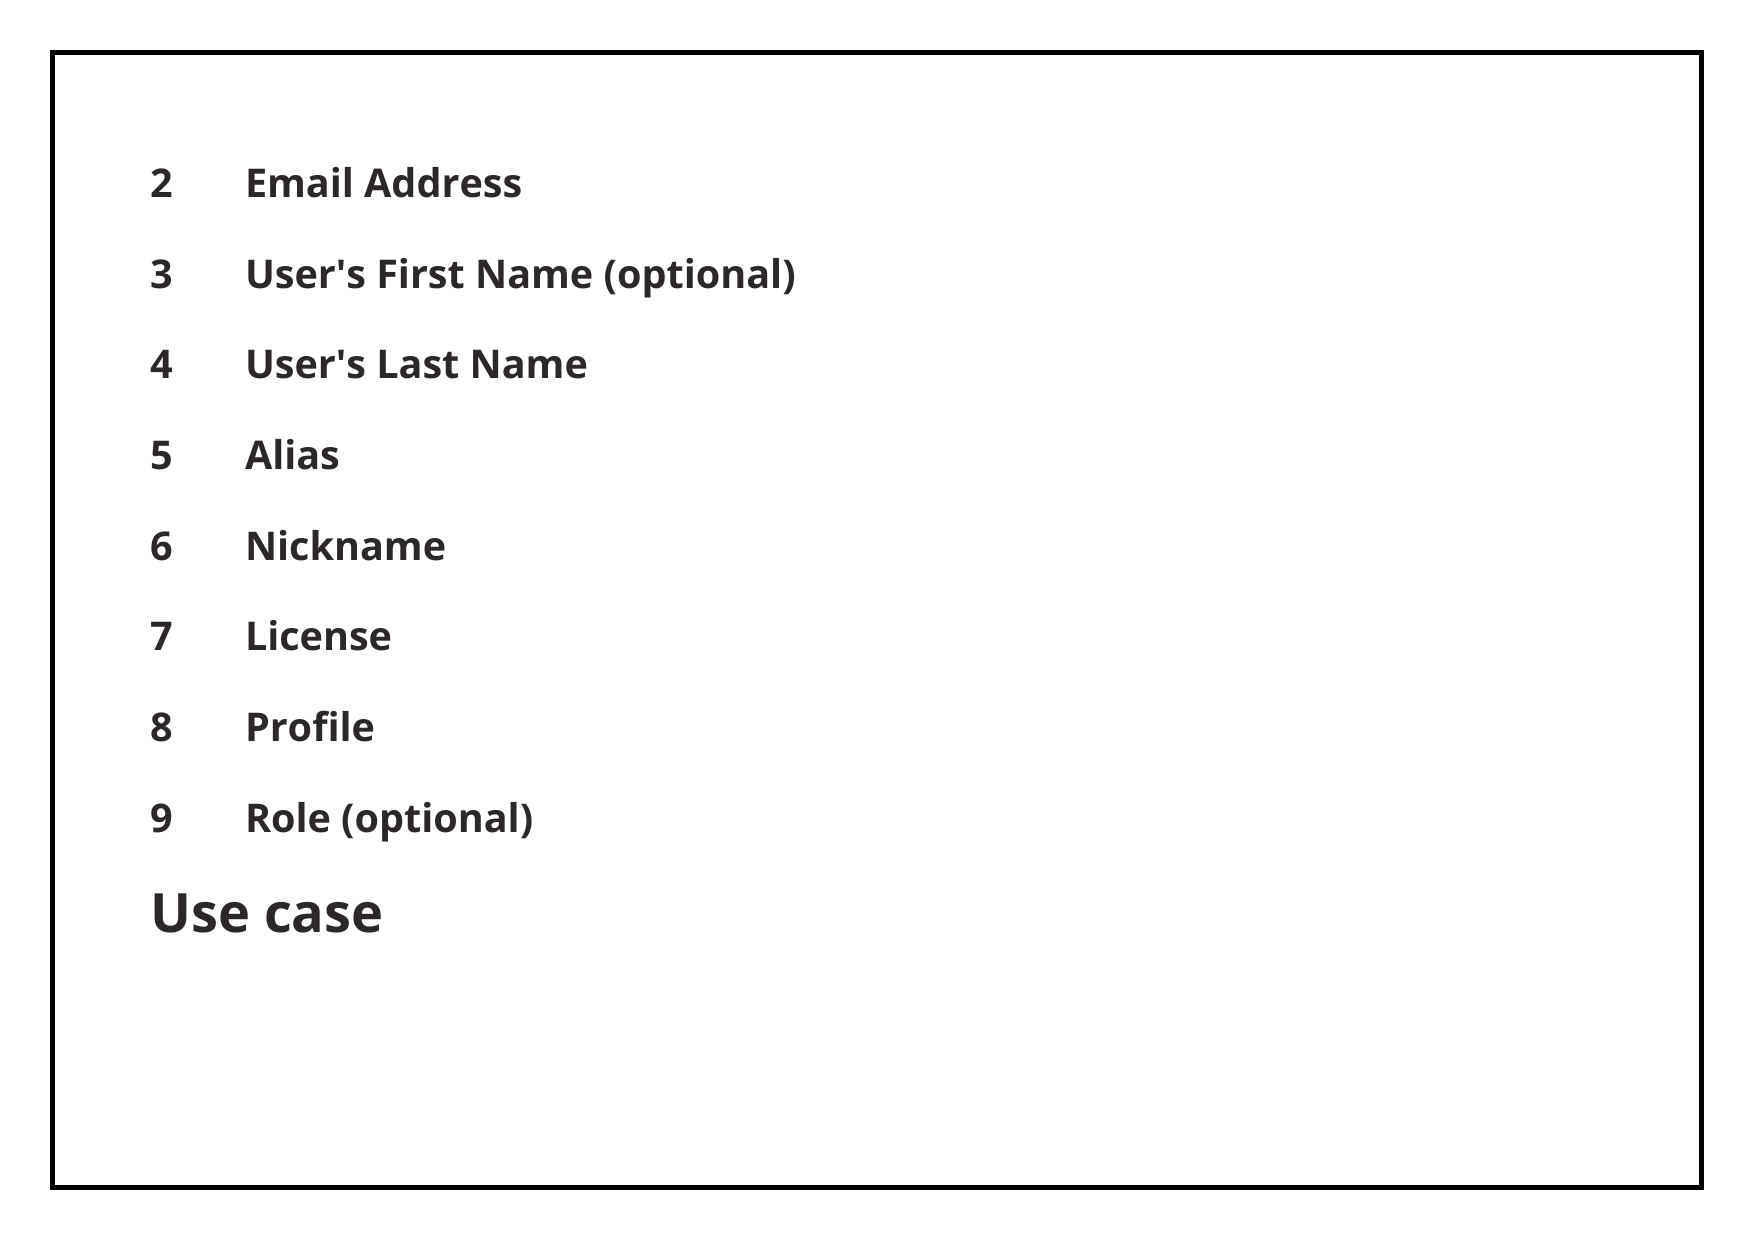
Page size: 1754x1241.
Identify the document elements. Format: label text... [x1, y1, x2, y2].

subtitle 7 License [150, 603, 1604, 662]
subtitle 2 Email Address [150, 150, 1604, 209]
subtitle 6 Nickname [150, 512, 1604, 572]
subtitle 8 Profile [150, 694, 1604, 753]
subtitle Use case [150, 875, 1604, 949]
subtitle 4 User's Last Name [150, 331, 1604, 391]
subtitle 9 Role (optional) [150, 784, 1604, 844]
subtitle 3 User's First Name (optional) [150, 241, 1604, 300]
subtitle 5 Alias [150, 422, 1604, 481]
